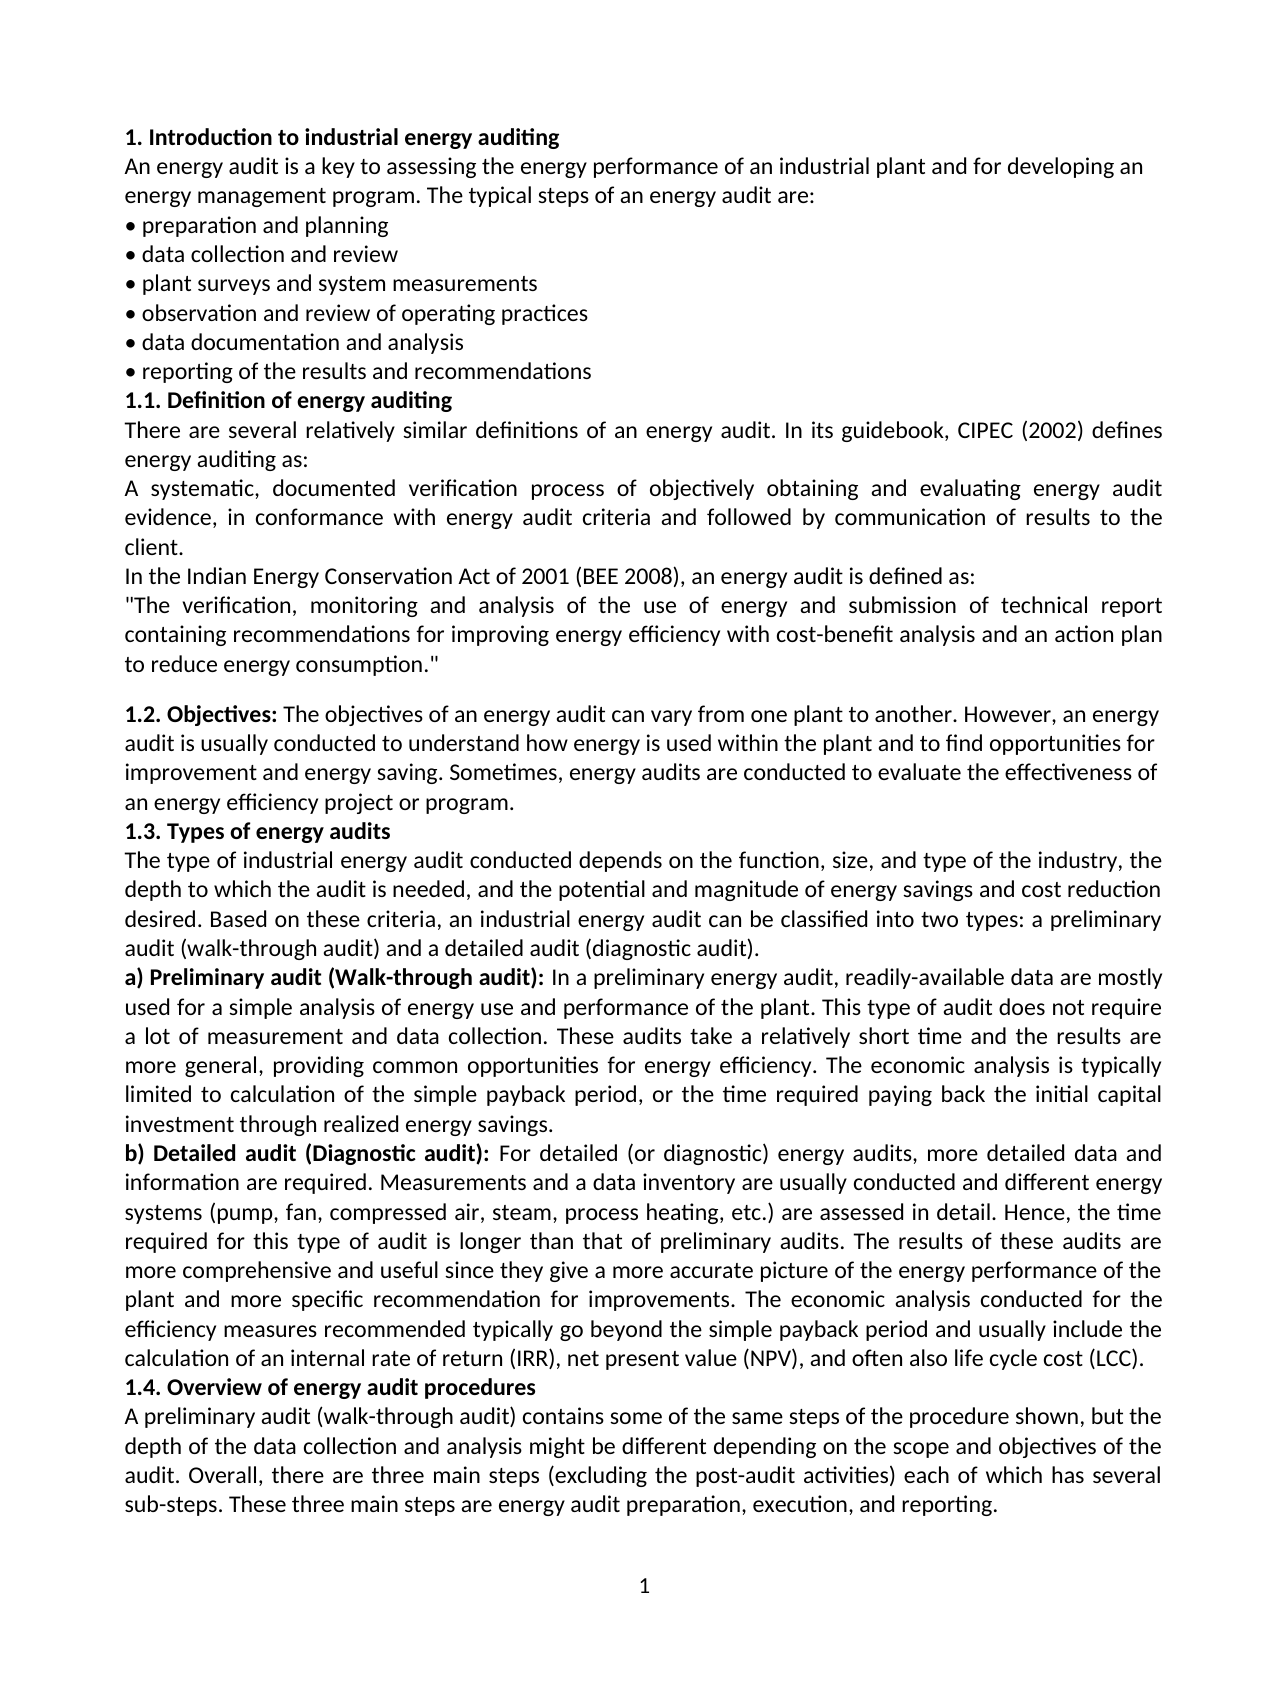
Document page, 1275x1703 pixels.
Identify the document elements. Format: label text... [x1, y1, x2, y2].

text 1. Introduction to industrial energy auditing [124, 122, 1164, 151]
text 1.2. Objectives: The objectives of an energy audit can vary from one plant to another. However, an energy audit is usually conducted to understand how energy is used within the plant and to find opportunities for improvement and energy saving. Sometimes, energy audits are conducted to evaluate the effectiveness of an energy efficiency project or program. [124, 699, 1164, 816]
text • data documentation and analysis [124, 327, 1164, 356]
text b) Detailed audit (Diagnostic audit): For detailed (or diagnostic) energy audits, more detailed data and information are required. Measurements and a data inventory are usually conducted and different energy systems (pump, fan, compressed air, steam, process heating, etc.) are assessed in detail. Hence, the time required for this type of audit is longer than that of preliminary audits. The results of these audits are more comprehensive and useful since they give a more accurate picture of the energy performance of the plant and more specific recommendation for improvements. The economic analysis conducted for the efficiency measures recommended typically go beyond the simple payback period and usually include the calculation of an internal rate of return (IRR), net present value (NPV), and often also life cycle cost (LCC). [124, 1138, 1164, 1372]
text A preliminary audit (walk-through audit) contains some of the same steps of the procedure shown, but the depth of the data collection and analysis might be different depending on the scope and objectives of the audit. Overall, there are three main steps (excluding the post-audit activities) each of which has several sub-steps. These three main steps are energy audit preparation, execution, and reporting. [124, 1401, 1164, 1518]
text • preparation and planning [124, 210, 1164, 239]
text a) Preliminary audit (Walk-through audit): In a preliminary energy audit, readily-available data are mostly used for a simple analysis of energy use and performance of the plant. This type of audit does not require a lot of measurement and data collection. These audits take a relatively short time and the results are more general, providing common opportunities for energy efficiency. The economic analysis is typically limited to calculation of the simple payback period, or the time required paying back the initial capital investment through realized energy savings. [124, 962, 1164, 1138]
text • data collection and review [124, 239, 1164, 268]
text There are several relatively similar definitions of an energy audit. In its guidebook, CIPEC (2002) defines energy auditing as: [124, 415, 1164, 473]
text • reporting of the results and recommendations [124, 356, 1164, 385]
text • observation and review of operating practices [124, 298, 1164, 327]
text 1.3. Types of energy audits [124, 816, 1164, 845]
text • plant surveys and system measurements [124, 268, 1164, 298]
text In the Indian Energy Conservation Act of 2001 (BEE 2008), an energy audit is defined as: [124, 561, 1164, 590]
text The type of industrial energy audit conducted depends on the function, size, and type of the industry, the depth to which the audit is needed, and the potential and magnitude of energy savings and cost reduction desired. Based on these criteria, an industrial energy audit can be classified into two types: a preliminary audit (walk-through audit) and a detailed audit (diagnostic audit). [124, 845, 1164, 962]
text 1.4. Overview of energy audit procedures [124, 1372, 1164, 1401]
text An energy audit is a key to assessing the energy performance of an industrial plant and for developing an energy management program. The typical steps of an energy audit are: [124, 151, 1164, 210]
text 1.1. Definition of energy auditing [124, 385, 1164, 415]
text A systematic, documented verification process of objectively obtaining and evaluating energy audit evidence, in conformance with energy audit criteria and followed by communication of results to the client. [124, 473, 1164, 561]
text "The verification, monitoring and analysis of the use of energy and submission of technical report containing recommendations for improving energy efficiency with cost-benefit analysis and an action plan to reduce energy consumption." [124, 590, 1164, 678]
